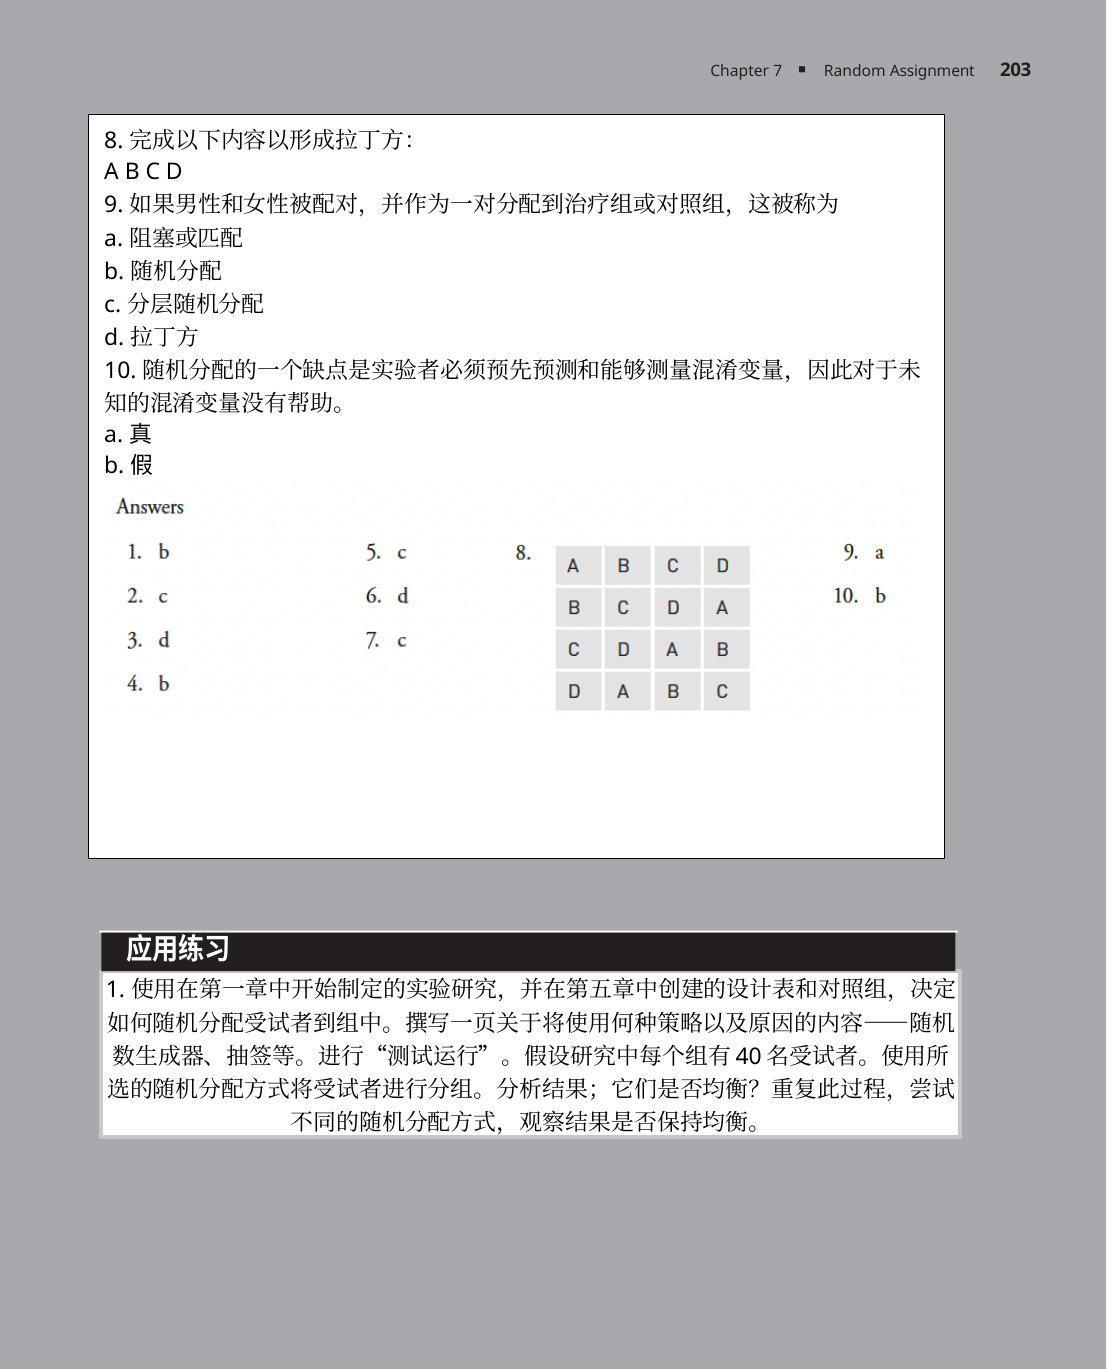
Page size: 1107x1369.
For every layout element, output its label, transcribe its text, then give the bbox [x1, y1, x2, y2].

picture [103, 480, 925, 721]
text Chapter 7 ■ Random Assignment 203 [710, 56, 1046, 82]
